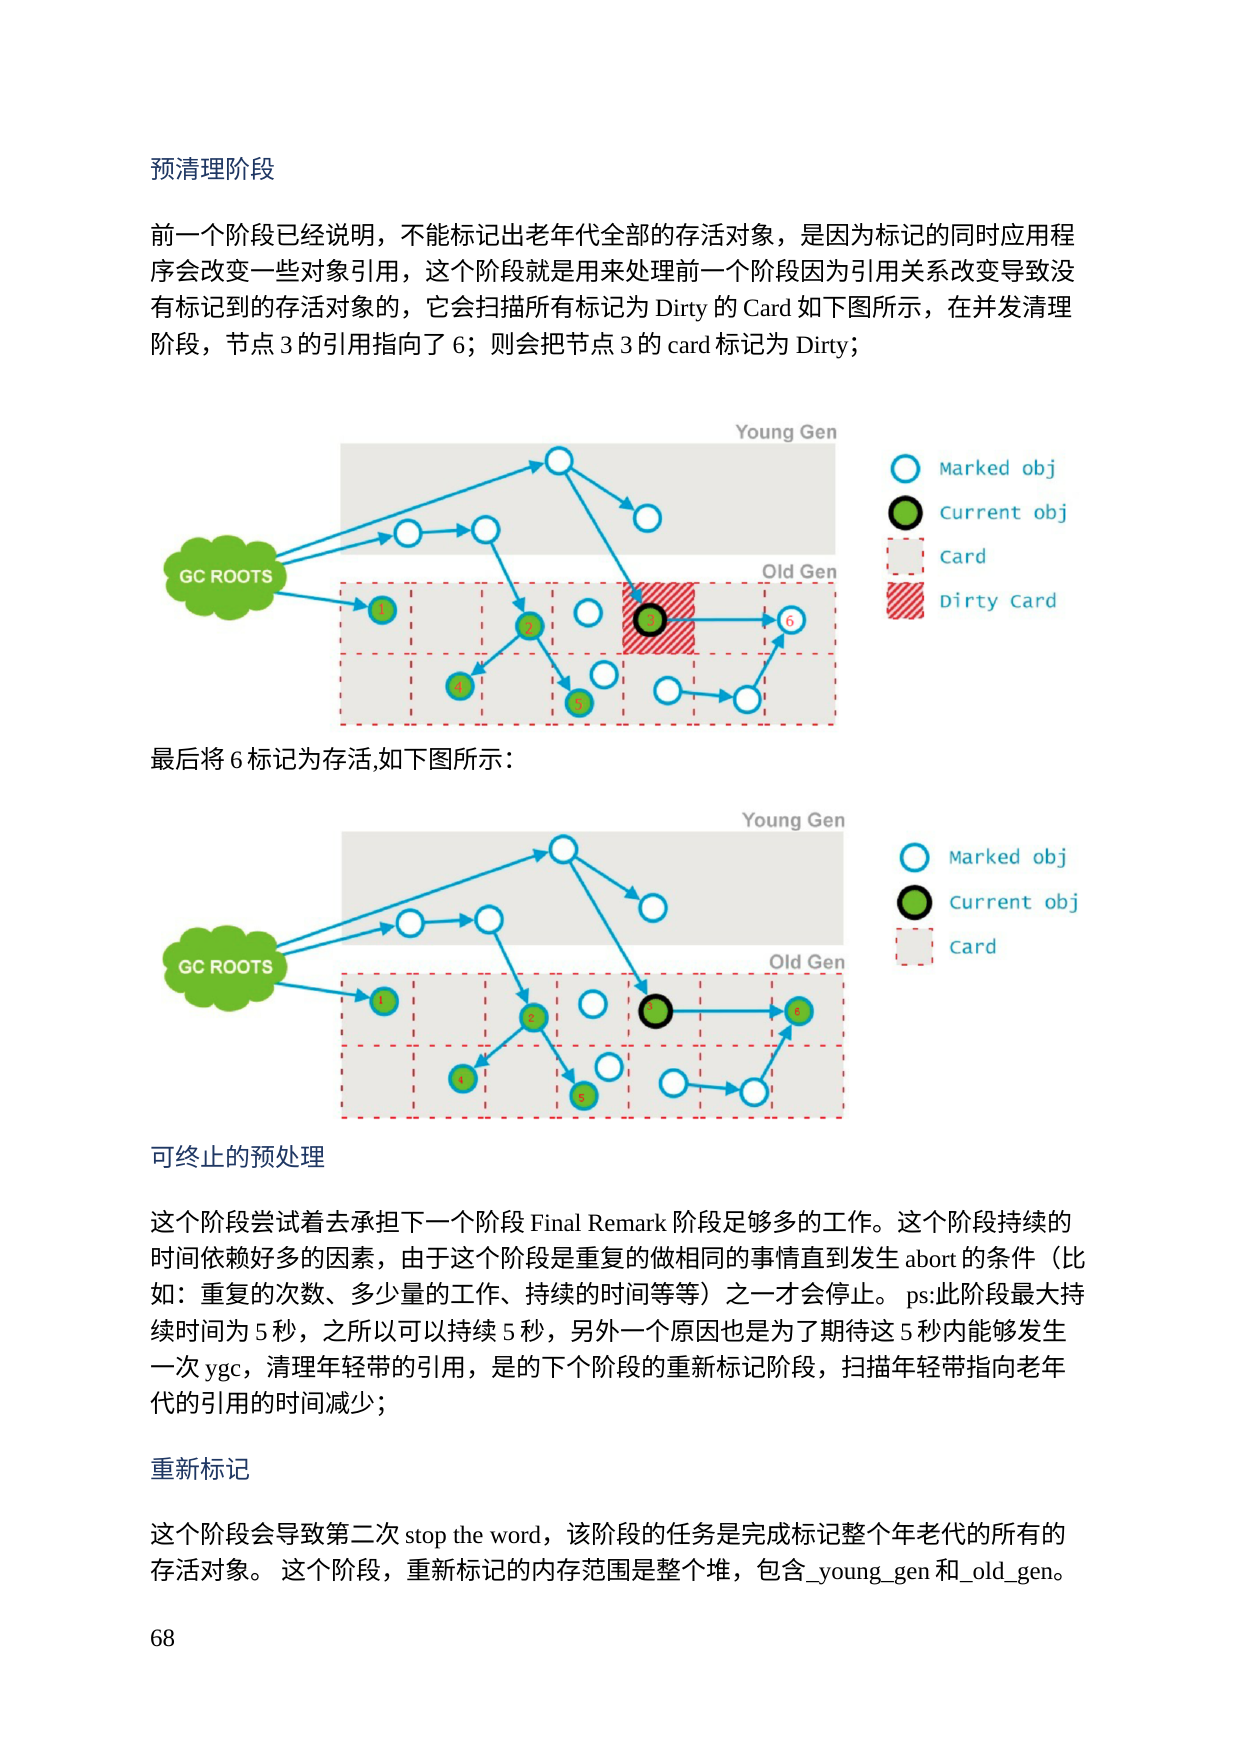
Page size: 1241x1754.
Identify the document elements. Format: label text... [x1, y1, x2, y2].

text 前一个阶段已经说明，不能标记出老年代全部的存活对象，是因为标记的同时应用程序会改变一些对象引用，这个阶段就是用来处理前一个阶段因为引用关系改变导致没有标记到的存活对象的，它会扫描所有标记为Dirty的Card 如下图所示，在并发清理阶段，节点3的引用指向了6；则会把节点3的card标记为Dirty； [150, 215, 1090, 360]
subtitle 预清理阶段 [150, 150, 1090, 186]
subtitle 可终止的预处理 [150, 1137, 1090, 1173]
text 最后将6标记为存活,如下图所示： [150, 740, 1090, 776]
subtitle 重新标记 [150, 1449, 1090, 1485]
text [150, 1514, 1090, 1587]
picture [150, 776, 1090, 1133]
picture [150, 389, 1090, 740]
text 这个阶段尝试着去承担下一个阶段Final Remark阶段足够多的工作。这个阶段持续的时间依赖好多的因素，由于这个阶段是重复的做相同的事情直到发生abort的条件（比如：重复的次数、多少量的工作、持续的时间等等）之一才会停止。 ps:此阶段最大持续时间为5秒，之所以可以持续5秒，另外一个原因也是为了期待这5秒内能够发生一次ygc，清理年轻带的引用，是的下个阶段的重新标记阶段，扫描年轻带指向老年代的引用的时间减少； [150, 1202, 1090, 1420]
